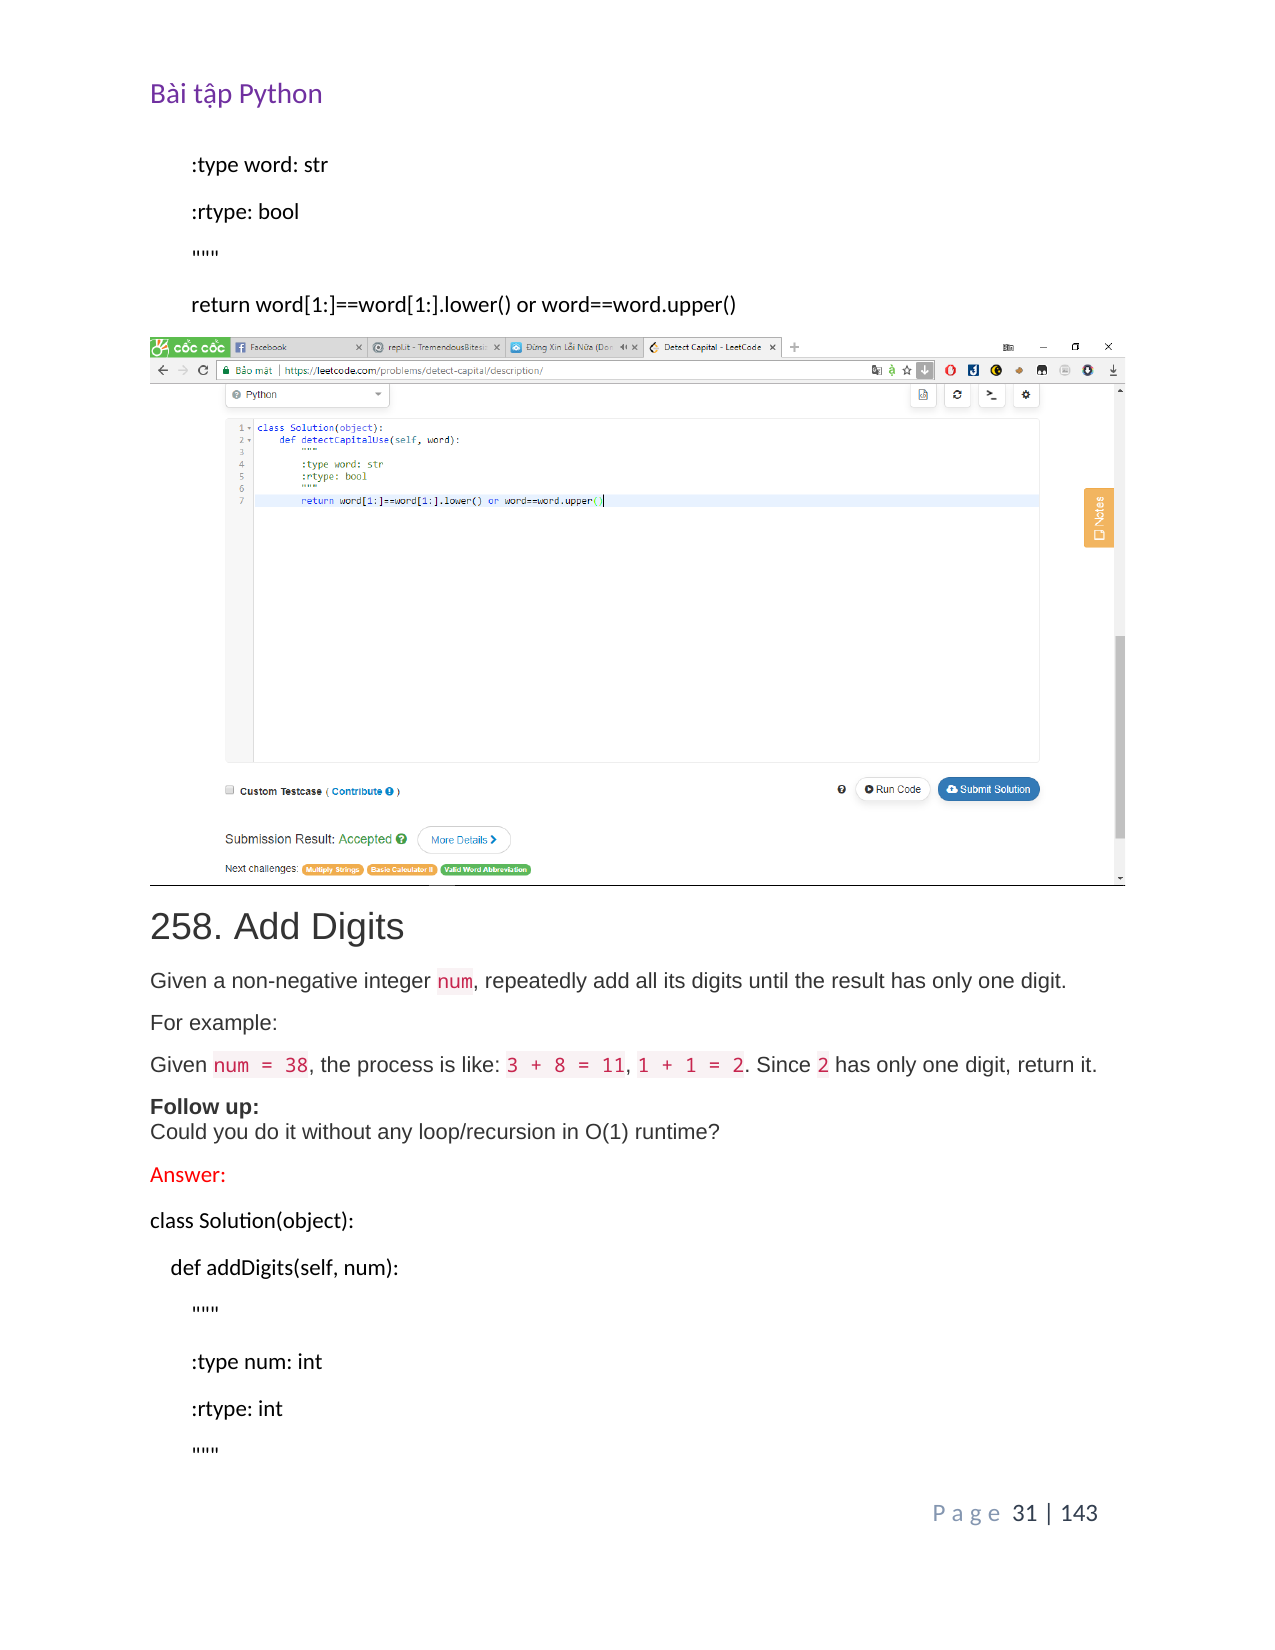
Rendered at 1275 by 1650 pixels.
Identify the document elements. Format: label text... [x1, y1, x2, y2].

text :rtype: bool [150, 197, 1125, 225]
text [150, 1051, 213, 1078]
picture [150, 337, 1125, 886]
text For example: [150, 1010, 1125, 1036]
text """ [150, 1300, 1125, 1328]
text 258. Add Digits [150, 904, 1125, 948]
text Follow up: Could you do it without any loop/recursion in O(1) runtime? [150, 1094, 1125, 1144]
text """ [150, 244, 1125, 272]
text Given num = 38, the process is like: 3 + 8 = 11, 1 + 1 = 2. Since 2 has only one digit, return it. [829, 1051, 1125, 1078]
text class Solution(object): [150, 1207, 1125, 1235]
text Given a non-negative integer num, repeatedly add all its digits until the result has only one digit. [473, 968, 1125, 995]
text :rtype: int [150, 1394, 1125, 1422]
text Given a non-negative integer num, repeatedly add all its digits until the result has only one digit. [150, 968, 437, 995]
text :type word: str [150, 150, 1125, 178]
text def addDigits(self, num): [150, 1253, 1125, 1282]
text """ [150, 1441, 1125, 1469]
text Answer: [150, 1160, 1125, 1188]
text return word[1:]==word[1:].lower() or word==word.upper() [150, 291, 1125, 319]
text :type num: int [150, 1347, 1125, 1375]
